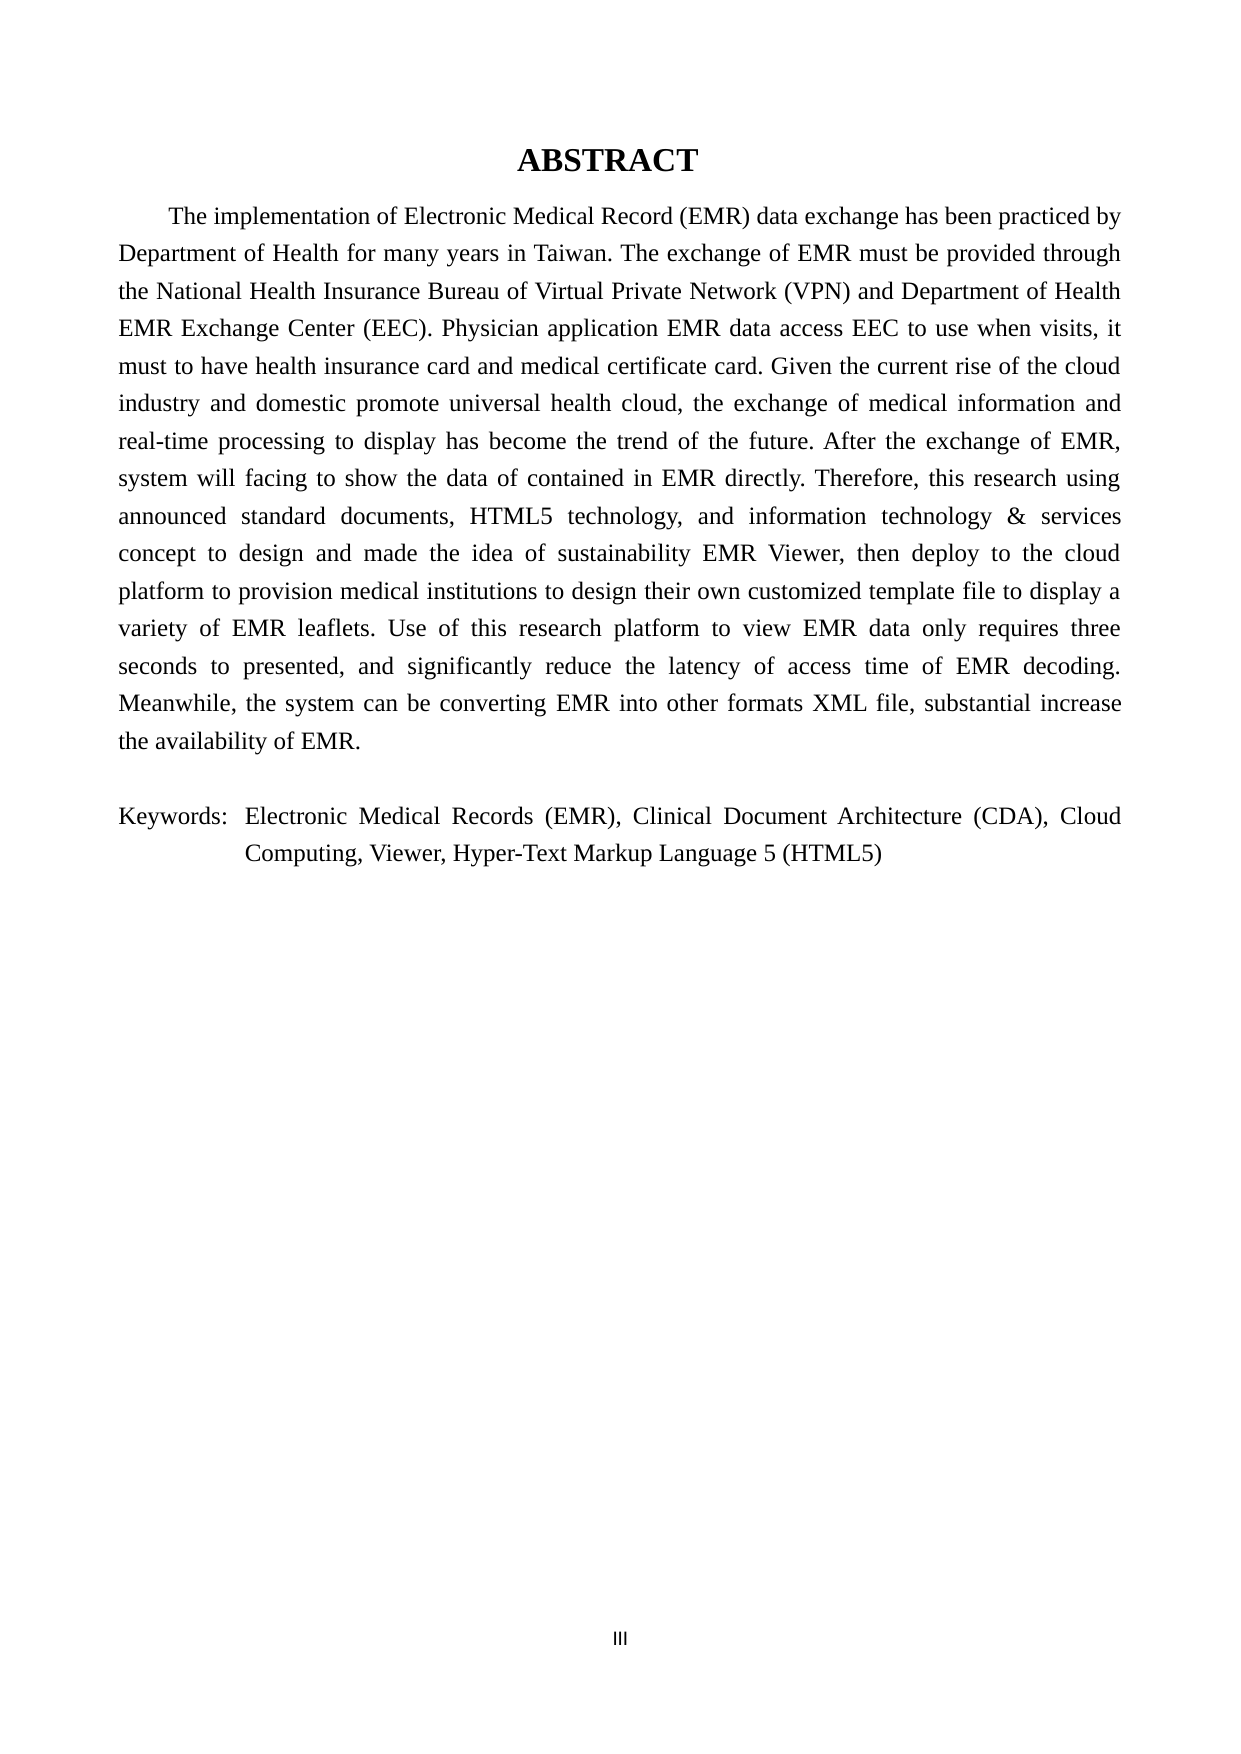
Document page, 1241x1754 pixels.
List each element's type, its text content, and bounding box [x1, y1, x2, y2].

text The implementation of Electronic Medical Record (EMR) data exchange has been practiced by Department of Health for many years in Taiwan. The exchange of EMR must be provided through the National Health Insurance Bureau of Virtual Private Network (VPN) and Department of Health EMR Exchange Center (EEC). Physician application EMR data access EEC to use when visits, it must to have health insurance card and medical certificate card. Given the current rise of the cloud industry and domestic promote universal health cloud, the exchange of medical information and real-time processing to display has become the trend of the future. After the exchange of EMR, system will facing to show the data of contained in EMR directly. Therefore, this research using announced standard documents, HTML5 technology, and information technology & services concept to design and made the idea of sustainability EMR Viewer, then deploy to the cloud platform to provision medical institutions to design their own customized template file to display a variety of EMR leaflets. Use of this research platform to view EMR data only requires three seconds to presented, and significantly reduce the latency of access time of EMR decoding. Meanwhile, the system can be converting EMR into other formats XML file, substantial increase the availability of EMR. [118, 197, 1122, 759]
title ABSTRACT [517, 122, 709, 197]
text Keywords: Electronic Medical Records (EMR), Clinical Document Architecture (CDA), Cloud Computing, Viewer, Hyper-Text Markup Language 5 (HTML5) [118, 797, 1122, 872]
